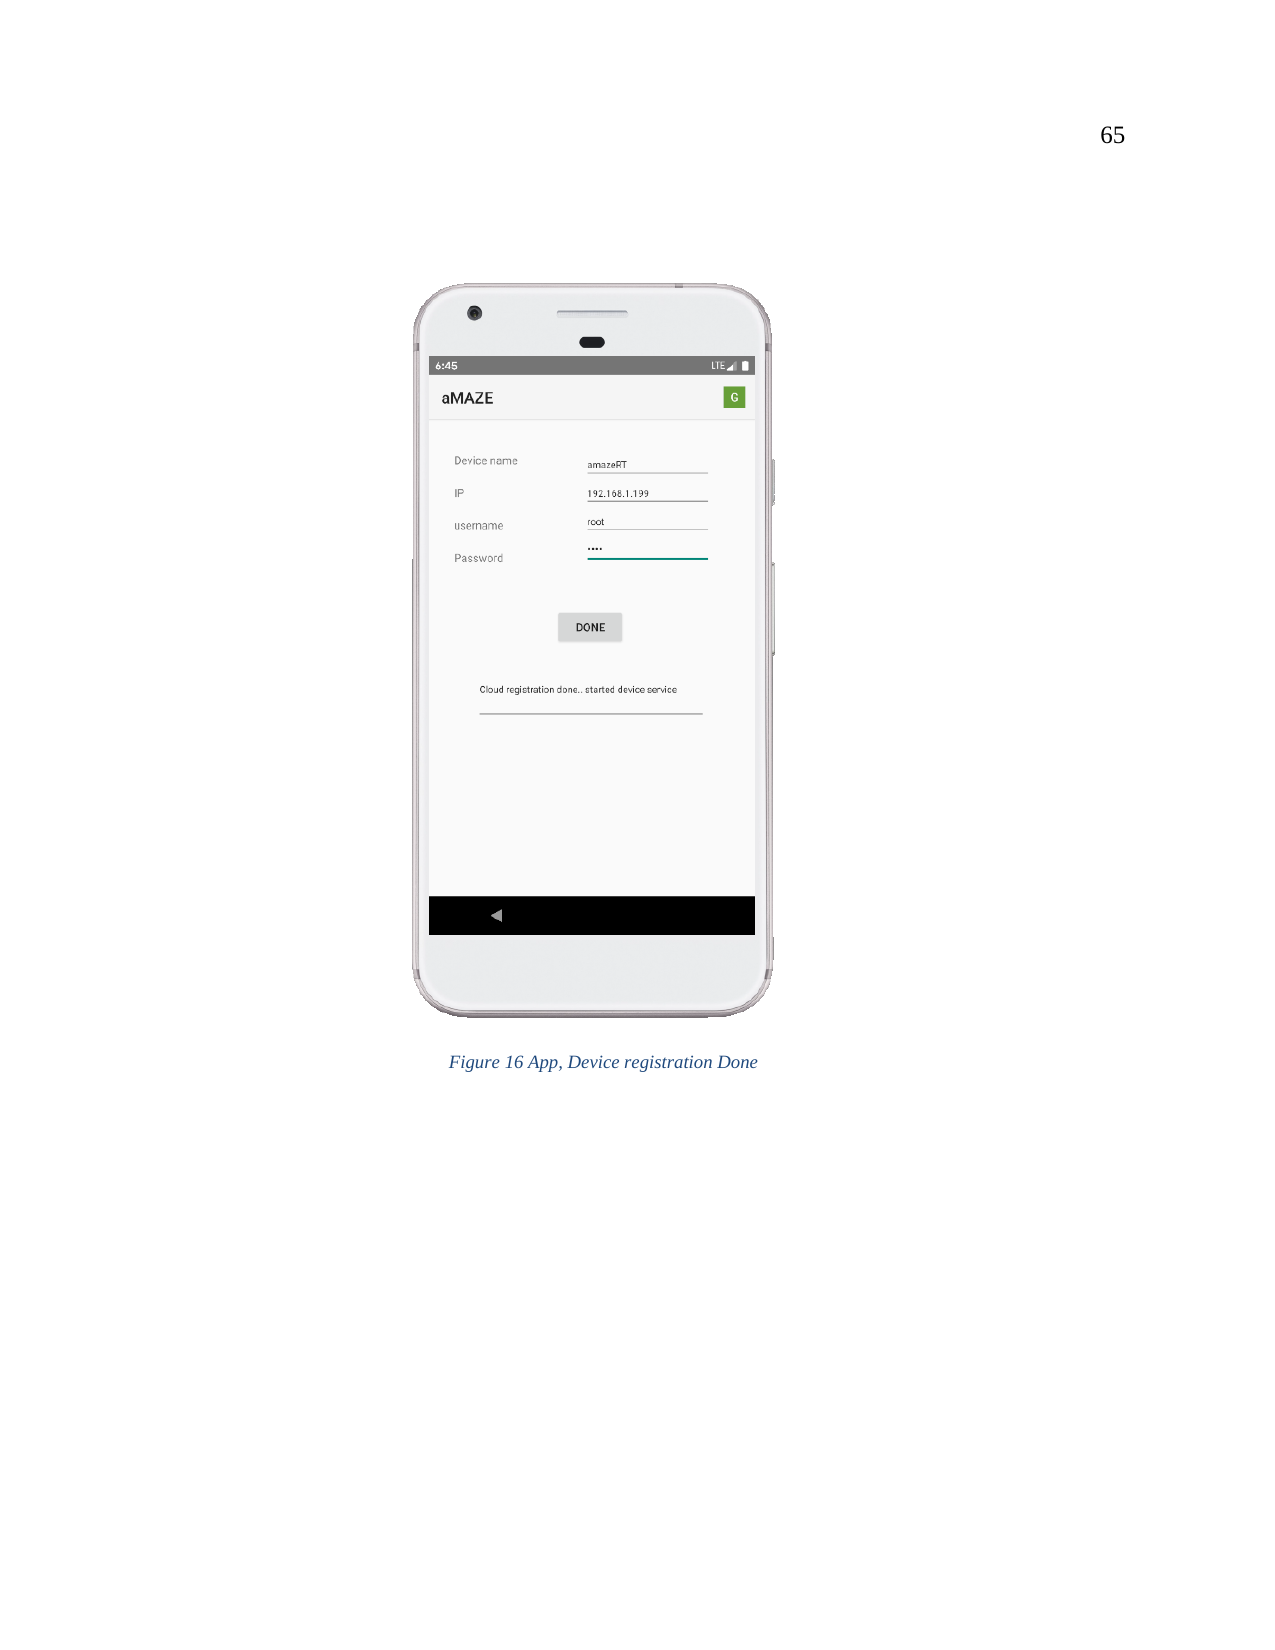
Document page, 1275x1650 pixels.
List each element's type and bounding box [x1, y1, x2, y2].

picture [407, 281, 777, 1019]
